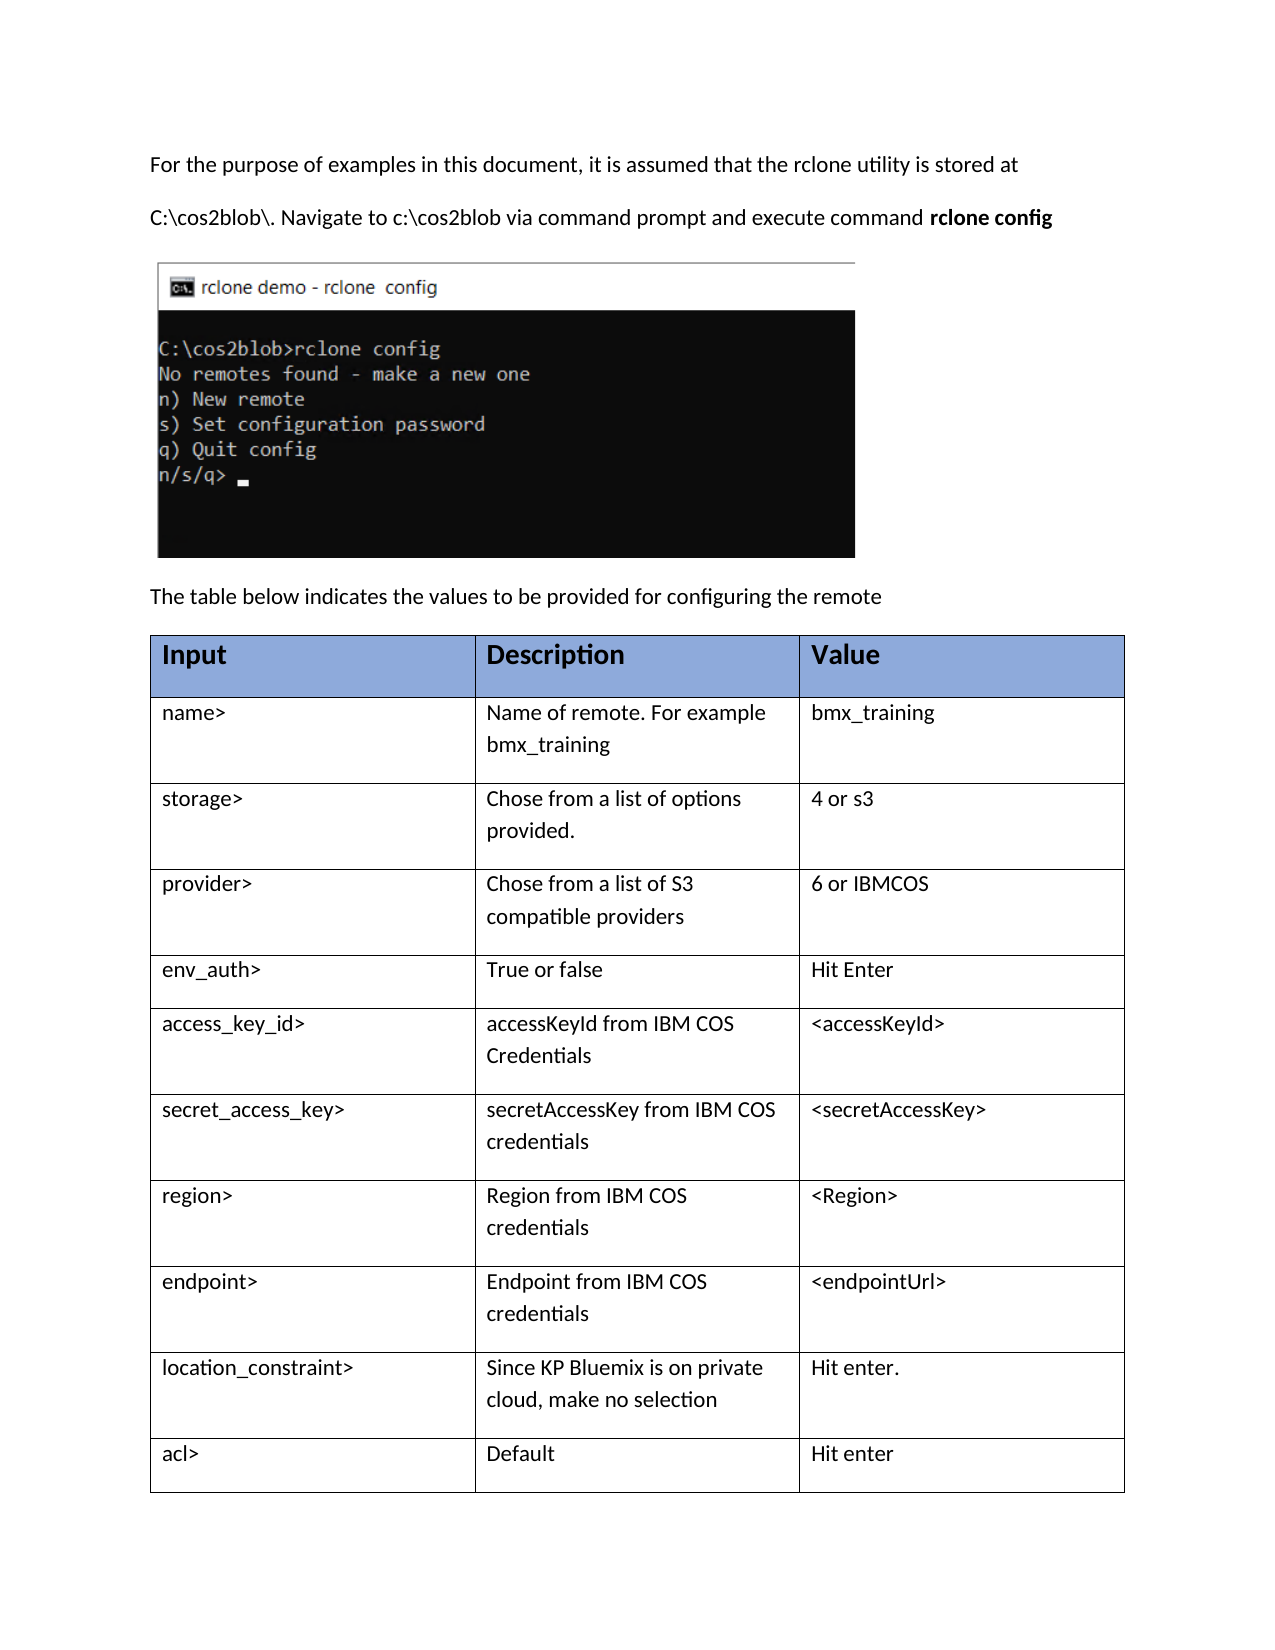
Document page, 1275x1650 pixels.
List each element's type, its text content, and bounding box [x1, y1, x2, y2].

table_header Value [800, 636, 1124, 697]
table_cell storage> [151, 784, 475, 868]
table_cell Chose from a list of options provided. [476, 784, 799, 868]
table_cell Hit enter [800, 1439, 1124, 1492]
table_cell 6 or IBMCOS [800, 870, 1124, 954]
table_cell secretAccessKey from IBM COS credentials [476, 1095, 799, 1180]
table_cell 4 or s3 [800, 784, 1124, 868]
table_cell access_key_id> [151, 1009, 475, 1094]
table_header Input [151, 636, 475, 697]
table_cell location_constraint> [151, 1353, 475, 1438]
table_cell endpoint> [151, 1267, 475, 1352]
table_cell Endpoint from IBM COS credentials [476, 1267, 799, 1352]
table_cell acl> [151, 1439, 475, 1492]
table_cell accessKeyId from IBM COS Credentials [476, 1009, 799, 1094]
table_cell Name of remote. For example bmx_training [476, 698, 799, 783]
text C:\cos2blob\. Navigate to c:\cos2blob via command prompt and execute command rclone config [150, 203, 1125, 231]
table_header Description [476, 636, 799, 697]
table_cell name> [151, 698, 475, 783]
table_cell <Region> [800, 1181, 1124, 1266]
table_cell region> [151, 1181, 475, 1266]
table_cell Default [476, 1439, 799, 1492]
table_cell <secretAccessKey> [800, 1095, 1124, 1180]
picture [150, 256, 855, 558]
table_cell Hit Enter [800, 956, 1124, 1008]
table_cell Since KP Bluemix is on private cloud, make no selection [476, 1353, 799, 1438]
table_cell <endpointUrl> [800, 1267, 1124, 1352]
table_cell env_auth> [151, 956, 475, 1008]
table_cell secret_access_key> [151, 1095, 475, 1180]
text The table below indicates the values to be provided for configuring the remote [150, 582, 1125, 610]
text For the purpose of examples in this document, it is assumed that the rclone utility is stored at [150, 150, 1125, 178]
table_cell Region from IBM COS credentials [476, 1181, 799, 1266]
table_cell bmx_training [800, 698, 1124, 783]
table_cell True or false [476, 956, 799, 1008]
table_cell Chose from a list of S3 compatible providers [476, 870, 799, 954]
table_cell Hit enter. [800, 1353, 1124, 1438]
table_cell <accessKeyId> [800, 1009, 1124, 1094]
table_cell provider> [151, 870, 475, 954]
